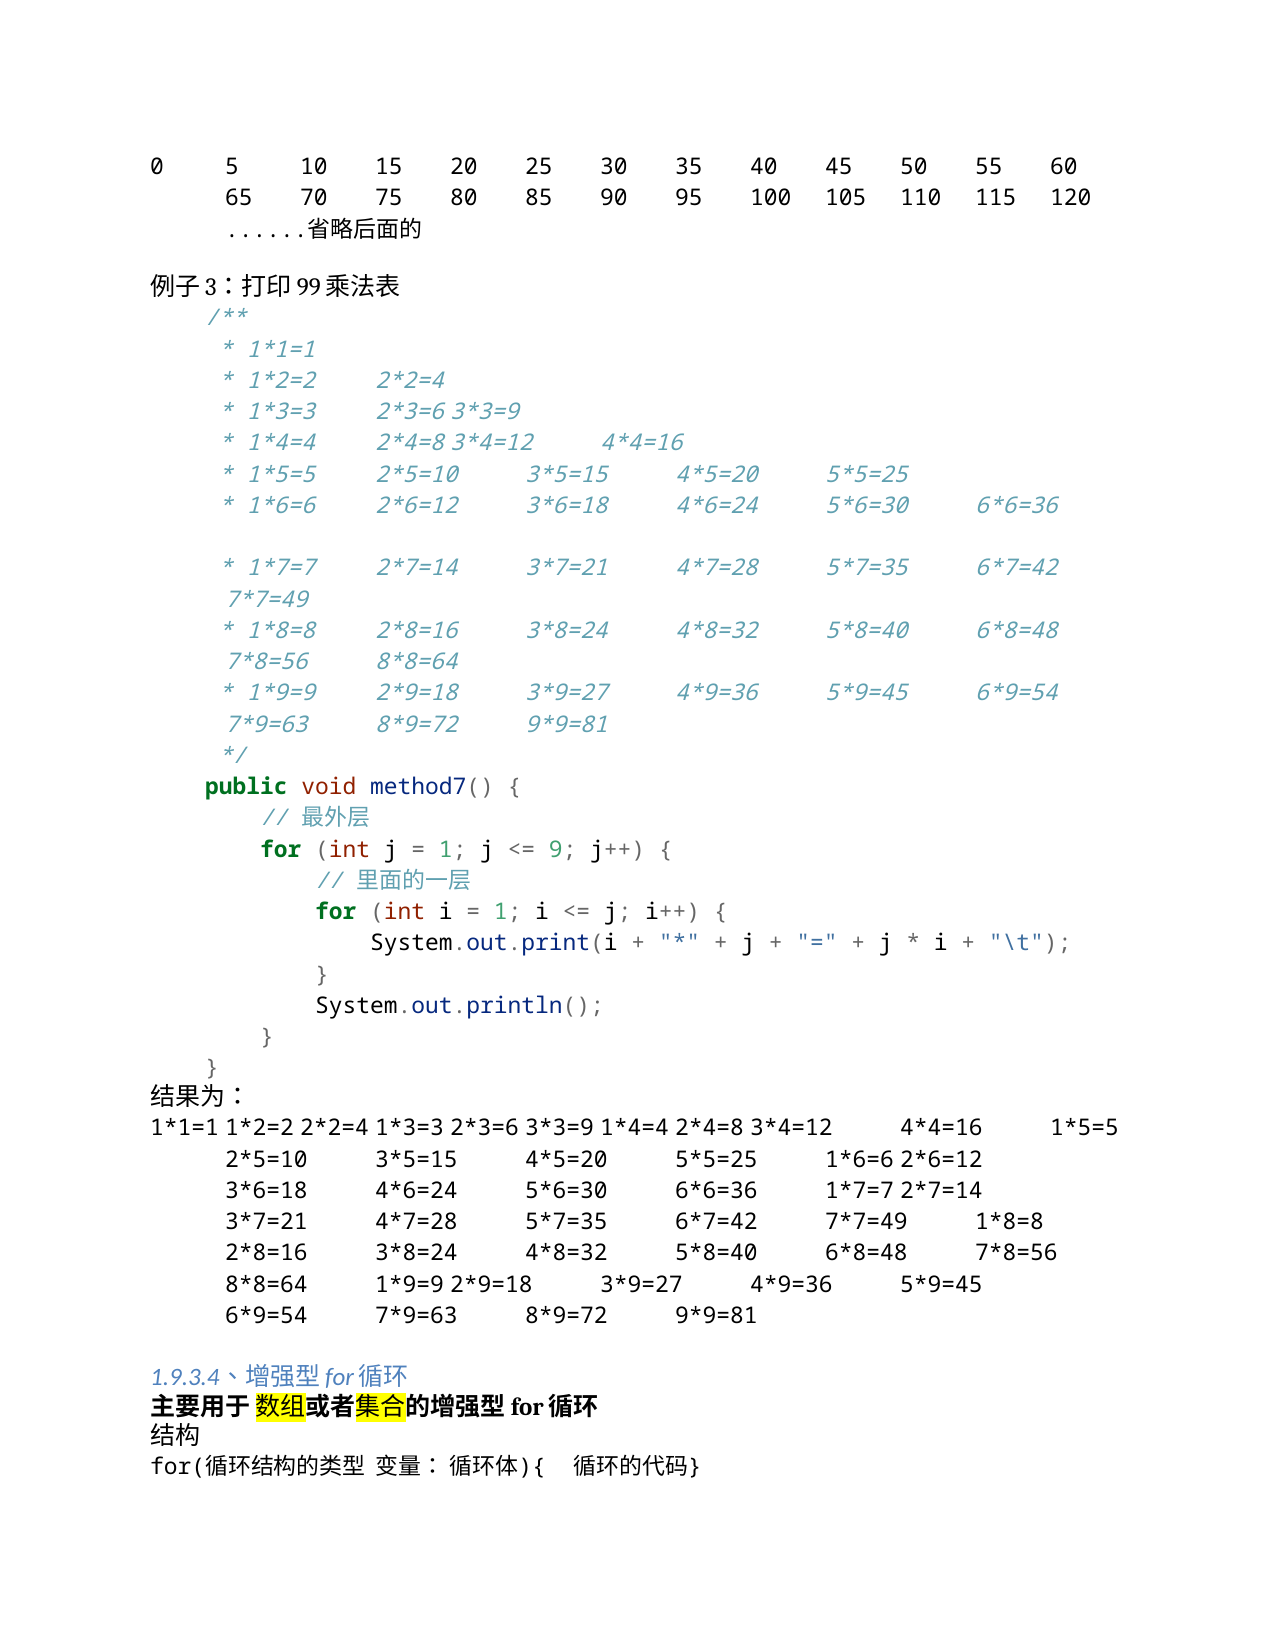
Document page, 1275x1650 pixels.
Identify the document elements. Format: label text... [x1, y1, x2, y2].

text 主要用于 数组或者集合的增强型for循环 [406, 1393, 1125, 1422]
text 1*1=1 1*2=2 2*2=4 1*3=3 2*3=6 3*3=9 1*4=4 2*4=8 3*4=12 4*4=16 1*5=5 2*5=10 3*5=15 4*5=20 5*5=25 1*6=6 2*6=12 3*6=18 4*6=24 5*6=30 6*6=36 1*7=7 2*7=14 3*7=21 4*7=28 5*7=35 6*7=42 7*7=49 1*8=8 2*8=16 3*8=24 4*8=32 5*8=40 6*8=48 7*8=56 8*8=64 1*9=9 2*9=18 3*9=27 4*9=36 5*9=45 6*9=54 7*9=63 8*9=72 9*9=81 [150, 1111, 1125, 1330]
subtitle 1.9.3.4、增强型for循环 [150, 1359, 1125, 1393]
text /** * 1*1=1 * 1*2=2 2*2=4 * 1*3=3 2*3=6 3*3=9 * 1*4=4 2*4=8 3*4=12 4*4=16 * 1*5=5 2*5=10 3*5=15 4*5=20 5*5=25 * 1*6=6 2*6=12 3*6=18 4*6=24 5*6=30 6*6=36 * 1*7=7 2*7=14 3*7=21 4*7=28 5*7=35 6*7=42 7*7=49 * 1*8=8 2*8=16 3*8=24 4*8=32 5*8=40 6*8=48 7*8=56 8*8=64 * 1*9=9 2*9=18 3*9=27 4*9=36 5*9=45 6*9=54 7*9=63 8*9=72 9*9=81 */ public void method7() { // 最外层 for (int j = 1; j <= 9; j++) { // 里面的一层 for (int i = 1; i <= j; i++) { System.out.print(i + "*" + j + "=" + j * i + "\t"); } System.out.println(); } } [150, 301, 1125, 1082]
text 例子3：打印99乘法表 [150, 272, 1125, 301]
text 结果为： [150, 1082, 1125, 1111]
text 0 5 10 15 20 25 30 35 40 45 50 55 60 65 70 75 80 85 90 95 100 105 110 115 120 ......省略后面的 [150, 150, 1125, 244]
text for(循环结构的类型 变量： 循环体){ 循环的代码} [150, 1450, 1125, 1482]
text 结构 [150, 1422, 1125, 1450]
text 主要用于 数组或者集合的增强型for循环 [150, 1393, 256, 1422]
